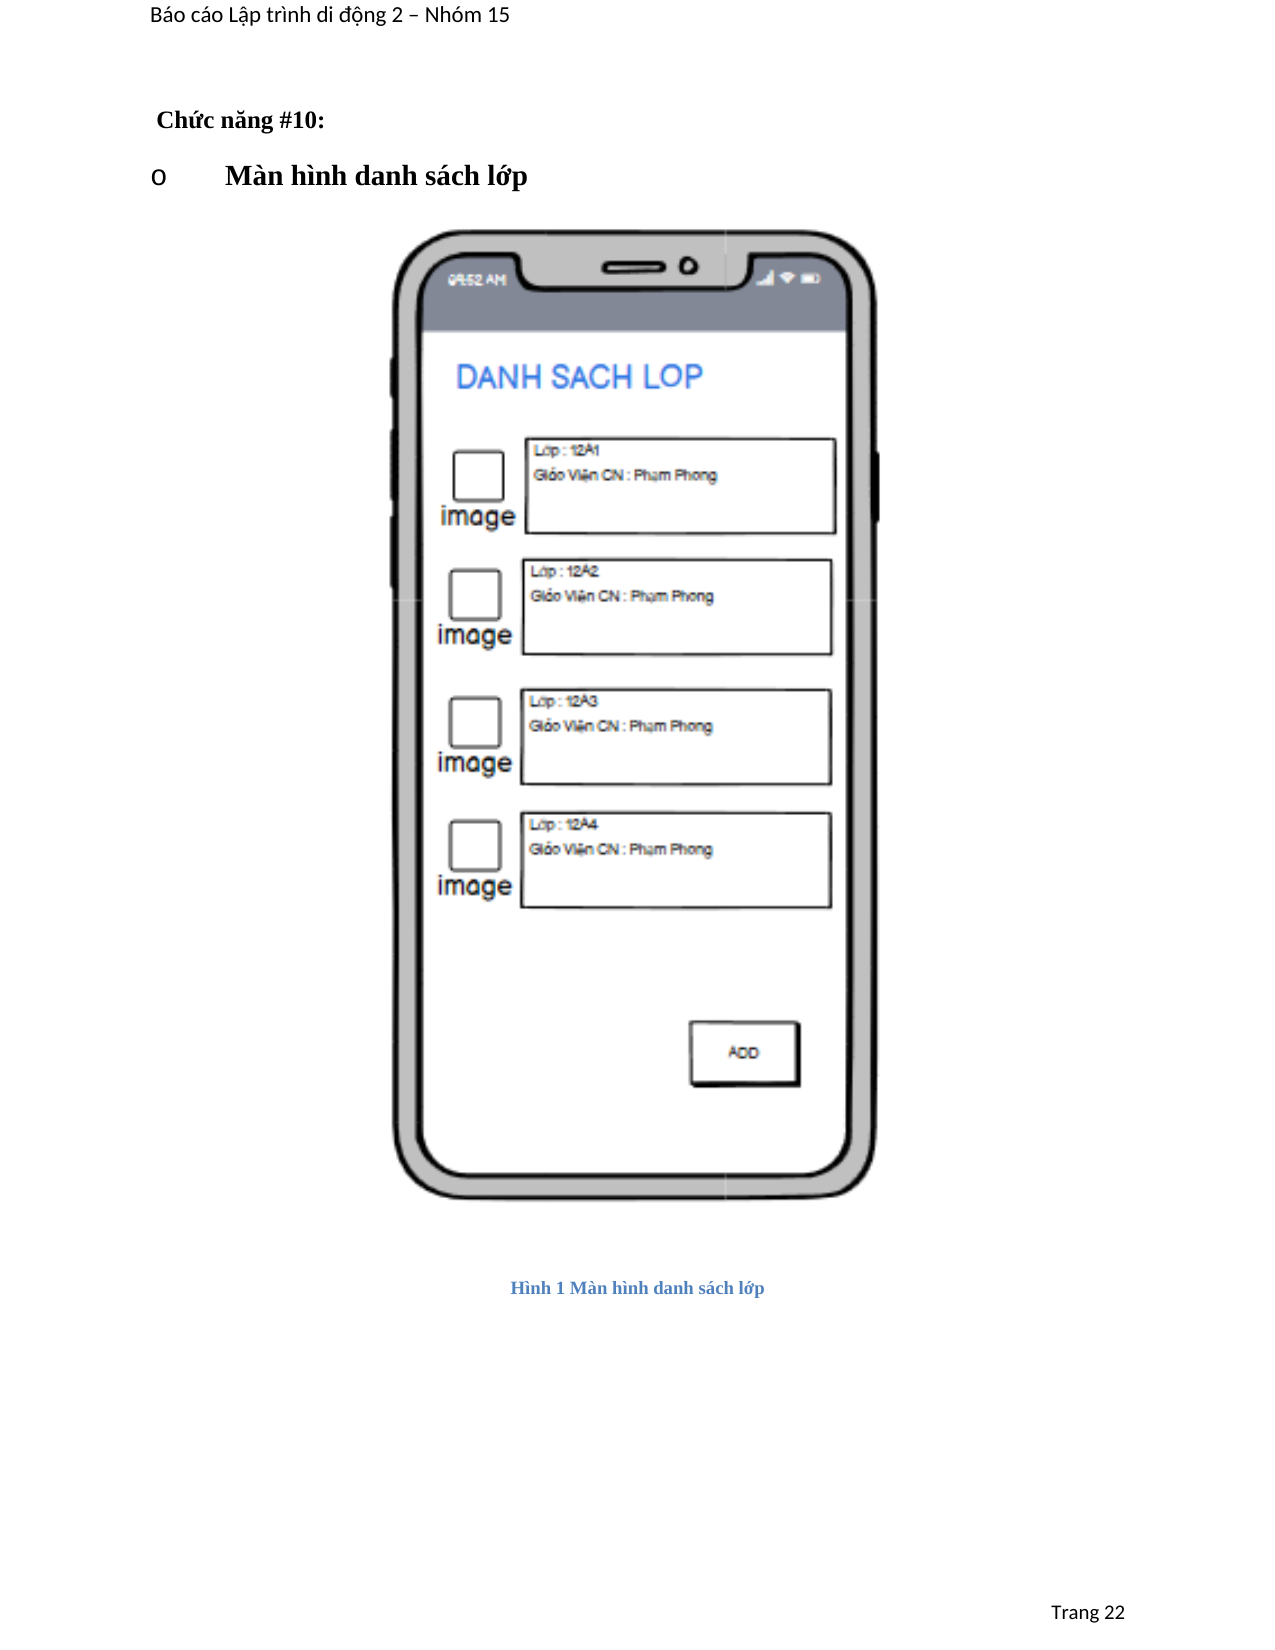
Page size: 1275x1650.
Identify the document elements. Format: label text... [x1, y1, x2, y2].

text Chức năng #10: [150, 105, 839, 133]
picture [386, 219, 889, 1207]
subtitle Màn hình danh sách lớp [150, 158, 1125, 194]
text Hình 1 Màn hình danh sách lớp [150, 1277, 1125, 1298]
